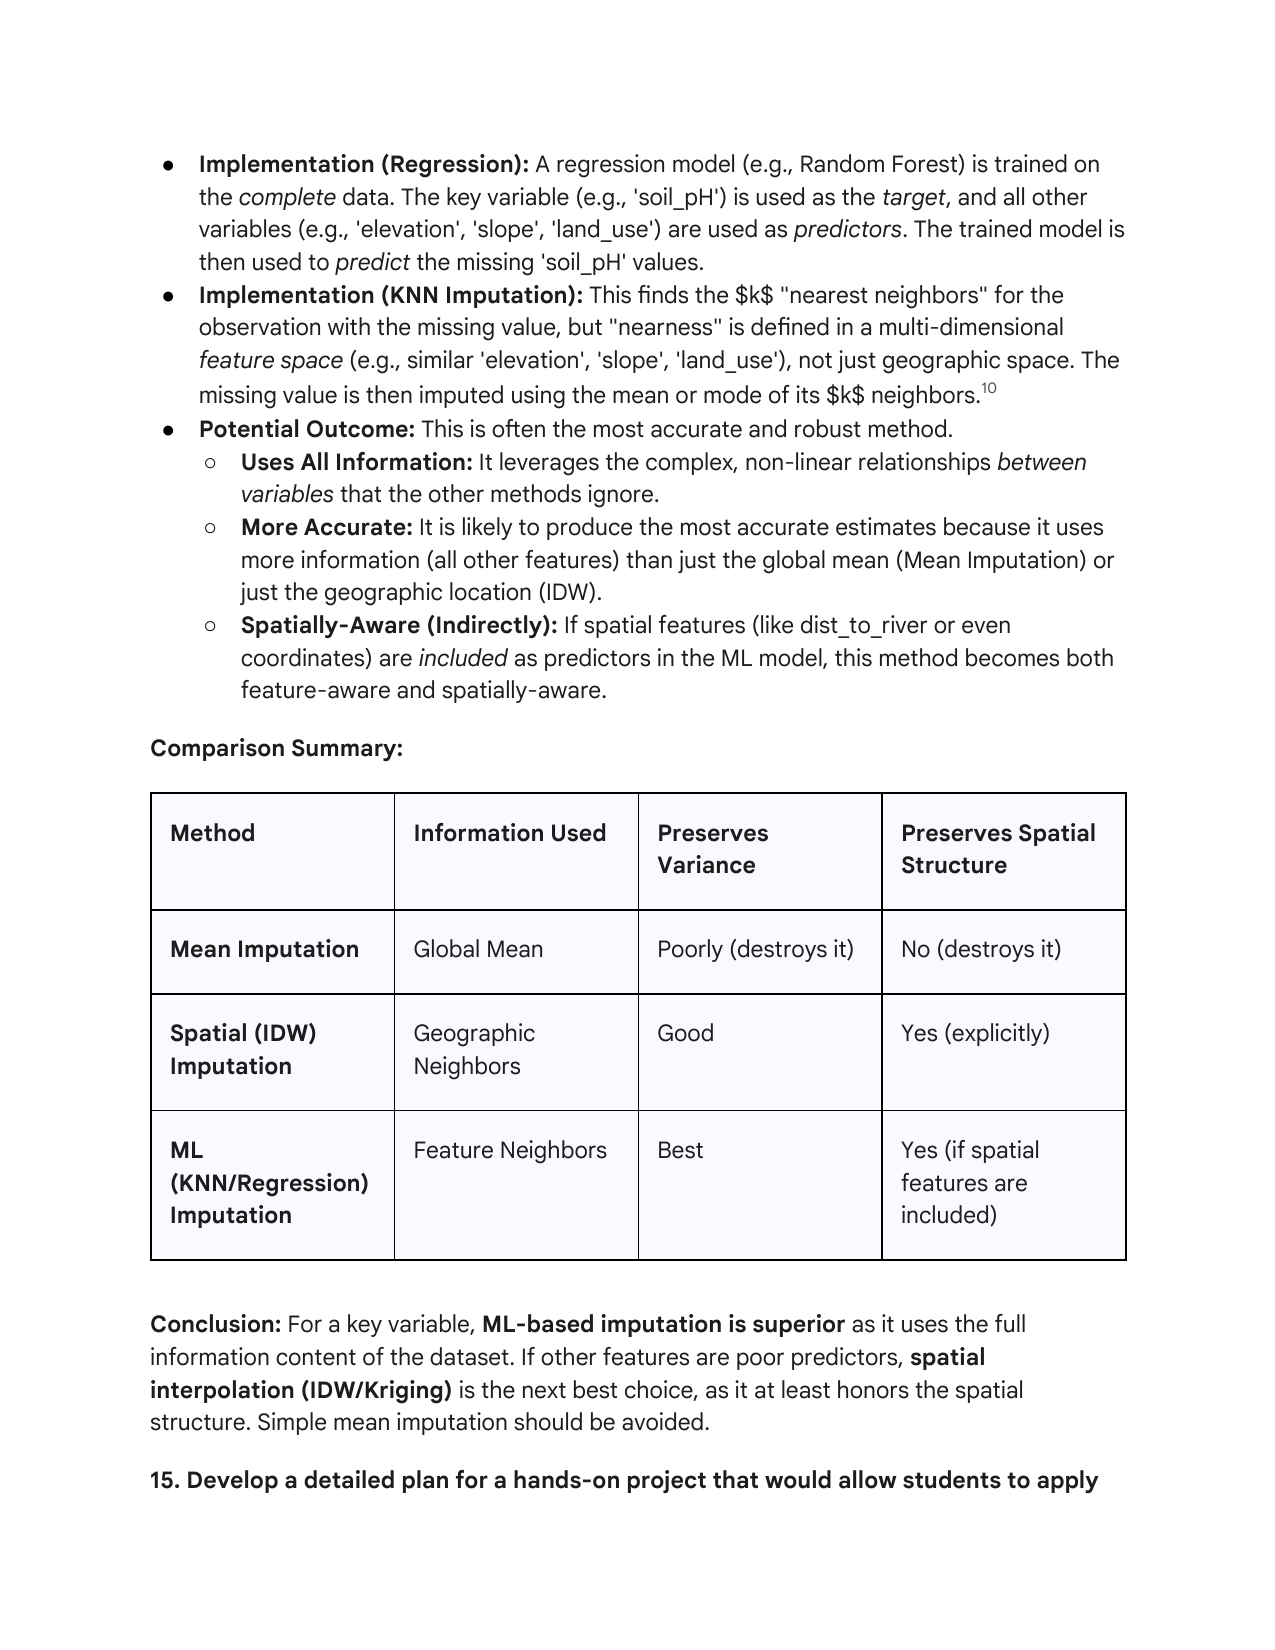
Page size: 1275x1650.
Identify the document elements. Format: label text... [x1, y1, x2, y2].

table_cell Poorly (destroys it) [639, 911, 881, 993]
table_cell Yes (explicitly) [883, 995, 1125, 1109]
text Comparison Summary: [150, 734, 1125, 763]
table_header Information Used [395, 794, 638, 909]
table_cell Spatial (IDW) Imputation [152, 995, 394, 1109]
table_cell ML (KNN/Regression) Imputation [152, 1111, 394, 1259]
table_cell No (destroys it) [883, 911, 1125, 993]
list Implementation (KNN Imputation): This finds the $k$ "nearest neighbors" for the observation with the missing value, but "nearness" is defined in a multi-dimensional feature space (e.g., similar 'elevation', 'slope', 'land_use'), not just geographic space. The missing value is then imputed using the mean or mode of its $k$ neighbors.10 [161, 281, 1125, 411]
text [150, 1466, 1125, 1495]
table_cell Yes (if spatial features are included) [883, 1111, 1125, 1259]
table_header Preserves Spatial Structure [883, 794, 1125, 909]
table_cell Geographic Neighbors [395, 995, 638, 1109]
list More Accurate: It is likely to produce the most accurate estimates because it uses more information (all other features) than just the global mean (Mean Imputation) or just the geographic location (IDW). [203, 513, 1125, 607]
list Spatially-Aware (Indirectly): If spatial features (like dist_to_river or even coordinates) are included as predictors in the ML model, this method becomes both feature-aware and spatially-aware. [203, 611, 1125, 706]
table_cell Mean Imputation [152, 911, 394, 993]
text Conclusion: For a key variable, ML-based imputation is superior as it uses the full information content of the dataset. If other features are poor predictors, spatial interpolation (IDW/Kriging) is the next best choice, as it at least honors the spatial structure. Simple mean imputation should be avoided. [150, 1310, 1125, 1437]
table_cell Global Mean [395, 911, 638, 993]
table_header Preserves Variance [639, 794, 881, 909]
table_header Method [152, 794, 394, 909]
table_cell Good [639, 995, 881, 1109]
list Implementation (Regression): A regression model (e.g., Random Forest) is trained on the complete data. The key variable (e.g., 'soil_pH') is used as the target, and all other variables (e.g., 'elevation', 'slope', 'land_use') are used as predictors. The trained model is then used to predict the missing 'soil_pH' values. [161, 150, 1125, 277]
table_cell Feature Neighbors [395, 1111, 638, 1259]
list Potential Outcome: This is often the most accurate and robust method. [161, 415, 1125, 444]
list Uses All Information: It leverages the complex, non-linear relationships between variables that the other methods ignore. [203, 448, 1125, 509]
table_cell Best [639, 1111, 881, 1259]
